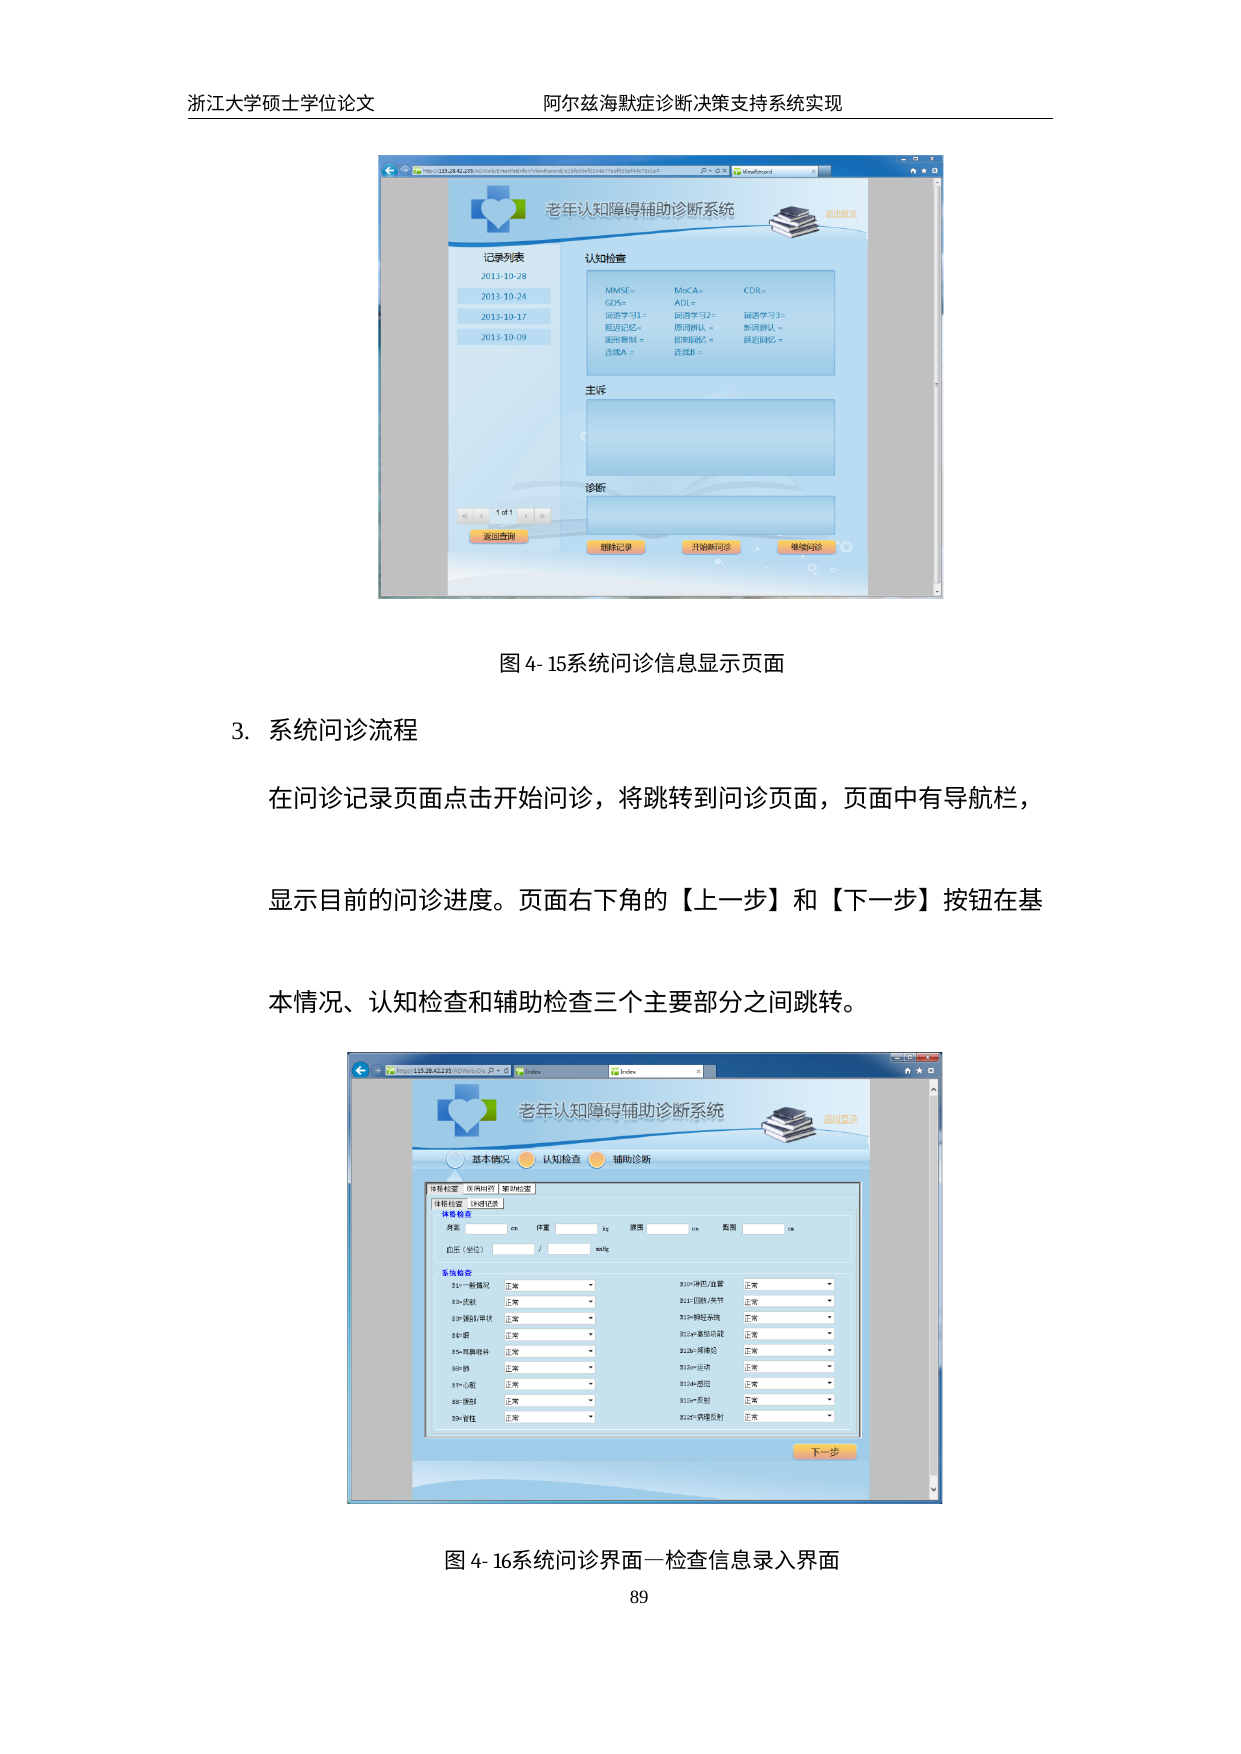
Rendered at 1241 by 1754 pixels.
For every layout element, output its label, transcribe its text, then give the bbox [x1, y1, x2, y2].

text 图4- 16系统问诊界面—检查信息录入界面 [187, 1542, 1053, 1576]
list 系统问诊流程 [231, 694, 1053, 762]
list 在问诊记录页面点击开始问诊，将跳转到问诊页面，页面中有导航栏，显示目前的问诊进度。页面右下角的【上一步】和【下一步】按钮在基本情况、认知检查和辅助检查三个主要部分之间跳转。 [269, 762, 1053, 1034]
picture [347, 1052, 943, 1504]
text 图4- 15系统问诊信息显示页面 [187, 645, 1053, 679]
picture [378, 155, 944, 599]
